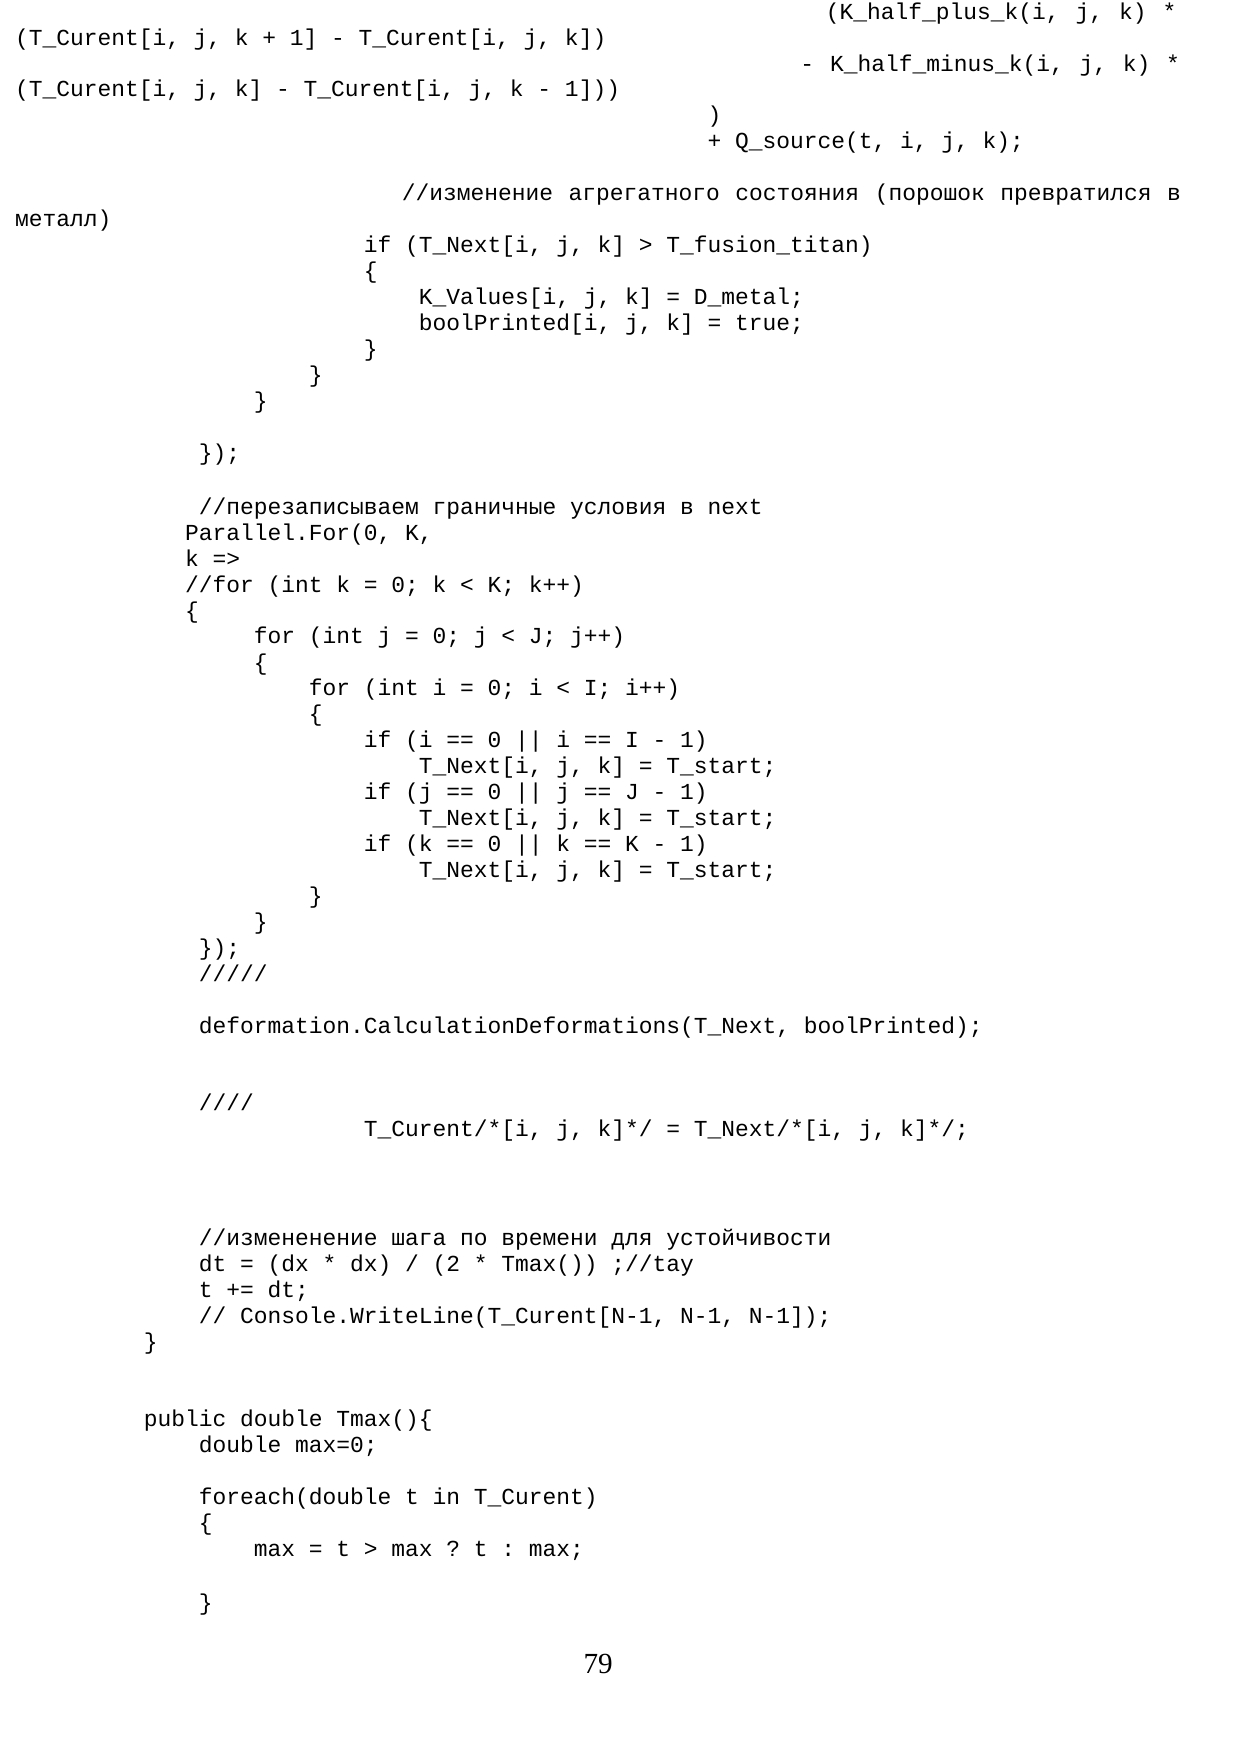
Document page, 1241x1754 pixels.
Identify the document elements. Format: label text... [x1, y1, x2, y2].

text T_Next[i, j, k] = T_start; [15, 858, 1181, 884]
text boolPrinted[i, j, k] = true; [15, 311, 1181, 337]
text if (k == 0 || k == K - 1) [15, 832, 1181, 858]
text max = t > max ? t : max; [15, 1537, 1181, 1563]
text for (int i = 0; i < I; i++) [15, 677, 1181, 703]
text } [15, 337, 1181, 363]
text for (int j = 0; j < J; j++) [15, 625, 1181, 651]
text K_Values[i, j, k] = D_metal; [15, 285, 1181, 311]
text }); [15, 936, 1181, 962]
text (K_half_plus_k(i, j, k) * (T_Curent[i, j, k + 1] - T_Curent[i, j, k]) [15, 0, 1181, 52]
text } [15, 389, 1181, 415]
text dt = (dx * dx) / (2 * Tmax()) ;//tay [15, 1252, 1181, 1278]
text } [15, 910, 1181, 936]
text ///// [15, 962, 1181, 988]
text { [15, 703, 1181, 729]
text // Console.WriteLine(T_Curent[N-1, N-1, N-1]); [15, 1304, 1181, 1330]
text } [15, 363, 1181, 389]
text { [15, 599, 1181, 625]
text //перезаписываем граничные условия в next [15, 495, 1181, 521]
text //изменение агрегатного состояния (порошок превратился в металл) [15, 182, 1181, 233]
text ) [15, 104, 1181, 130]
text deformation.CalculationDeformations(T_Next, boolPrinted); [15, 1014, 1181, 1040]
text { [15, 1512, 1181, 1537]
text } [15, 1592, 1181, 1618]
text { [15, 651, 1181, 677]
text Parallel.For(0, K, [15, 521, 1181, 547]
text T_Curent/*[i, j, k]*/ = T_Next/*[i, j, k]*/; [15, 1118, 1181, 1144]
text { [15, 259, 1181, 285]
text t += dt; [15, 1278, 1181, 1304]
text //// [15, 1092, 1181, 1118]
text double max=0; [15, 1434, 1181, 1460]
text foreach(double t in T_Curent) [15, 1486, 1181, 1512]
text if (T_Next[i, j, k] > T_fusion_titan) [15, 233, 1181, 259]
text } [15, 884, 1181, 910]
text k => [15, 547, 1181, 573]
text } [15, 1330, 1181, 1356]
text //измененение шага по времени для устойчивости [15, 1226, 1181, 1252]
text //for (int k = 0; k < K; k++) [15, 573, 1181, 599]
text T_Next[i, j, k] = T_start; [15, 754, 1181, 781]
text public double Tmax(){ [15, 1408, 1181, 1434]
text if (j == 0 || j == J - 1) [15, 781, 1181, 806]
text + Q_source(t, i, j, k); [15, 130, 1181, 156]
text }); [15, 441, 1181, 467]
text if (i == 0 || i == I - 1) [15, 729, 1181, 754]
text - K_half_minus_k(i, j, k) * (T_Curent[i, j, k] - T_Curent[i, j, k - 1])) [15, 52, 1181, 104]
text T_Next[i, j, k] = T_start; [15, 806, 1181, 832]
